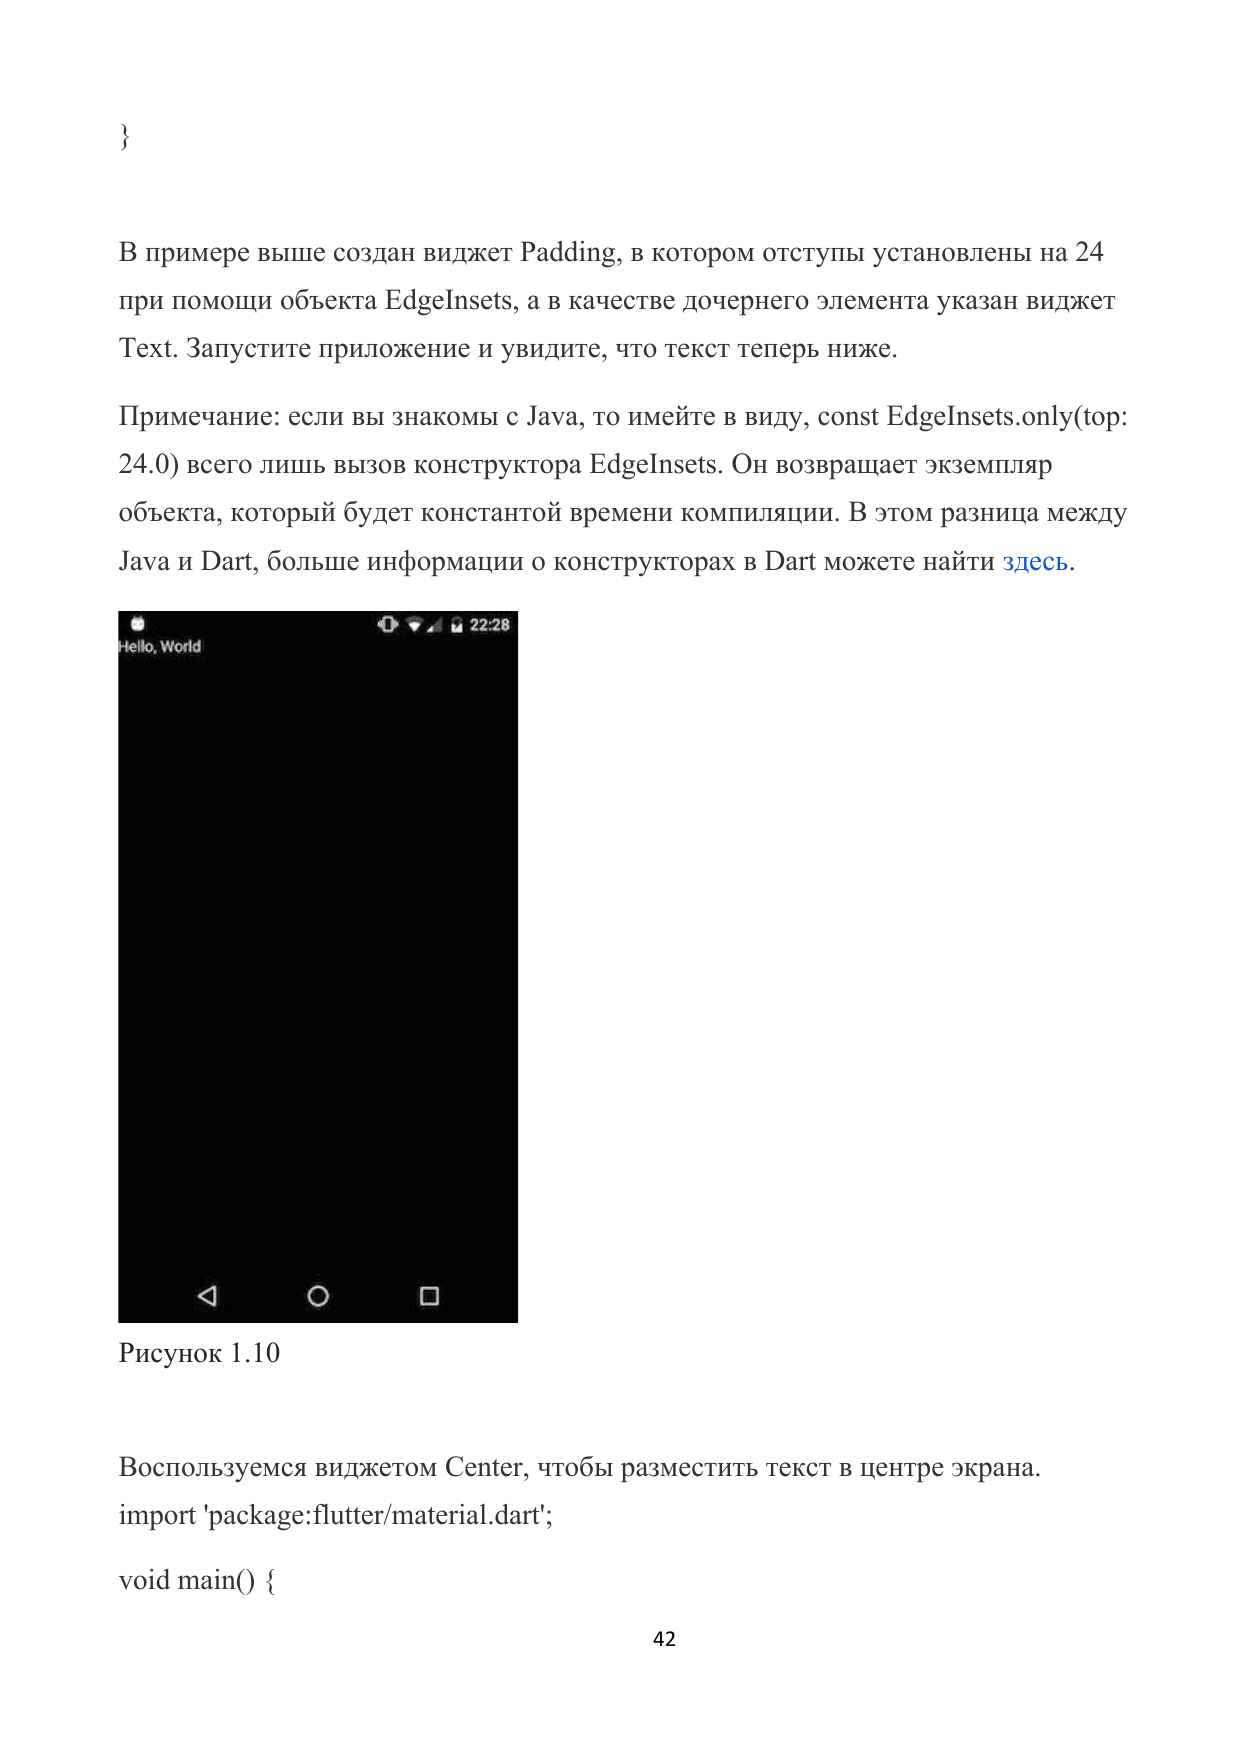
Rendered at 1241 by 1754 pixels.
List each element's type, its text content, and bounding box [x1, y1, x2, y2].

text import 'package:flutter/material.dart'; [118, 1498, 1152, 1531]
text Примечание: если вы знакомы с Java, то имейте в виду, const EdgeInsets.only(top: 24.0) всего лишь вызов конструктора EdgeInsets. Он возвращает экземпляр объекта, который будет константой времени компиляции. В этом разница между Java и Dart, больше информации о конструкторах в Dart можете найти здесь. [118, 399, 1152, 577]
text В примере выше создан виджет Padding, в котором отступы установлены на 24 при помощи объекта EdgeInsets, а в качестве дочернего элемента указан виджет Text. Запустите приложение и увидите, что текст теперь ниже. [118, 235, 1152, 364]
picture [118, 611, 519, 1323]
text void main() { [118, 1563, 1152, 1596]
text } [118, 118, 1152, 150]
text Воспользуемся виджетом Center, чтобы разместить текст в центре экрана. [118, 1450, 1152, 1482]
text Рисунок 1.10 [118, 1336, 1152, 1369]
